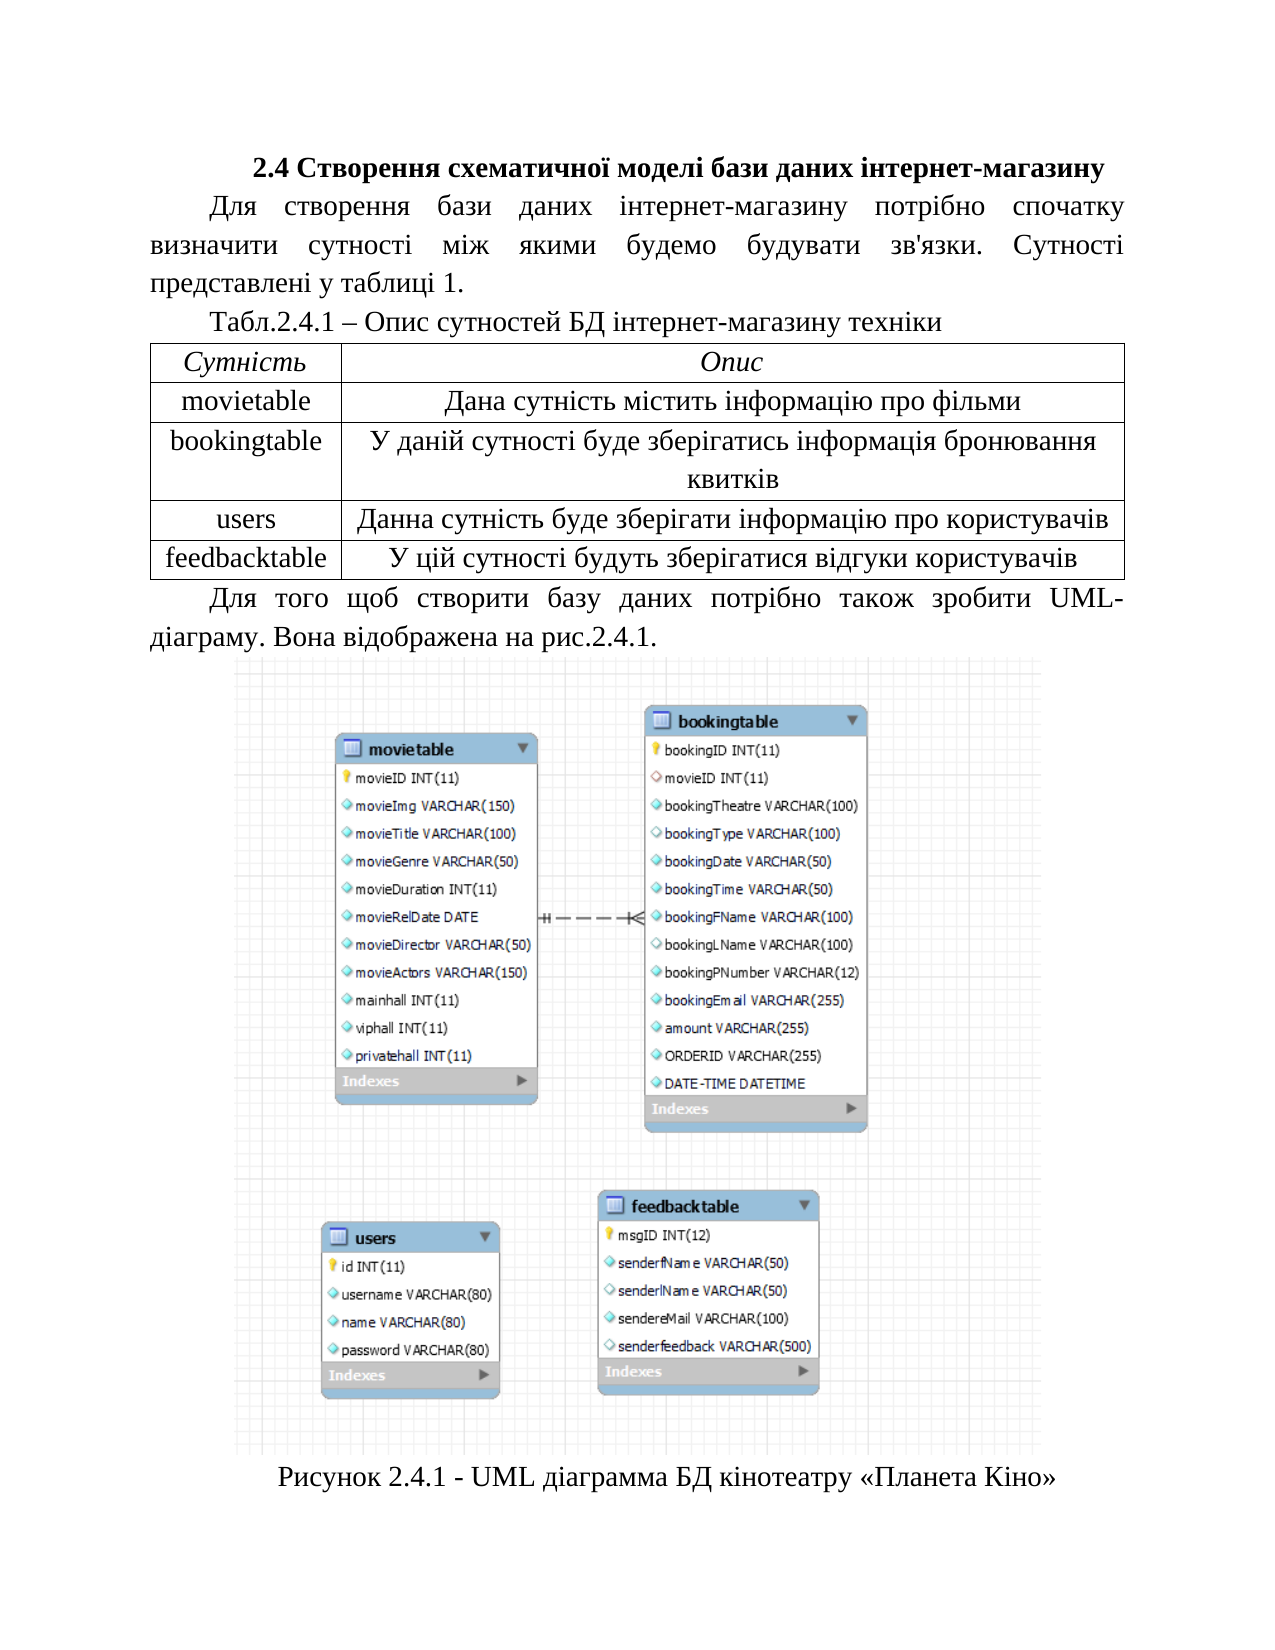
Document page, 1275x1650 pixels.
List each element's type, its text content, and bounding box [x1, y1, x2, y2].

table_cell Дана сутність містить інформацію про фільми [342, 383, 1124, 422]
text Табл.2.4.1 – Опис сутностей БД інтернет-магазину техніки [150, 304, 1125, 338]
table_cell Данна сутність буде зберігати інформацію про користувачів [342, 501, 1124, 539]
subtitle 2.4 Створення схематичної моделі бази даних інтернет-магазину [174, 150, 1125, 183]
table_header Сутність [151, 344, 341, 382]
table_cell movietable [151, 383, 341, 422]
table_cell У цій сутності будуть зберігатися відгуки користувачів [342, 541, 1124, 579]
text Рисунок 2.4.1 - UML діаграмма БД кінотеатру «Планета Кіно» [150, 1459, 1125, 1493]
table_cell У даній сутності буде зберігатись інформація бронювання квитків [342, 423, 1124, 500]
table_cell bookingtable [151, 423, 341, 500]
picture [234, 657, 1042, 1455]
text Для створення бази даних інтернет-магазину потрібно спочатку визначити сутності між якими будемо будувати зв'язки. Сутності представлені у таблиці 1. [150, 188, 1125, 299]
table_cell users [151, 501, 341, 539]
table_cell feedbacktable [151, 541, 341, 579]
text Для того щоб створити базу даних потрібно також зробити UML-діаграму. Вона відображена на рис.2.4.1. [150, 580, 1125, 652]
table_header Опис [342, 344, 1124, 382]
